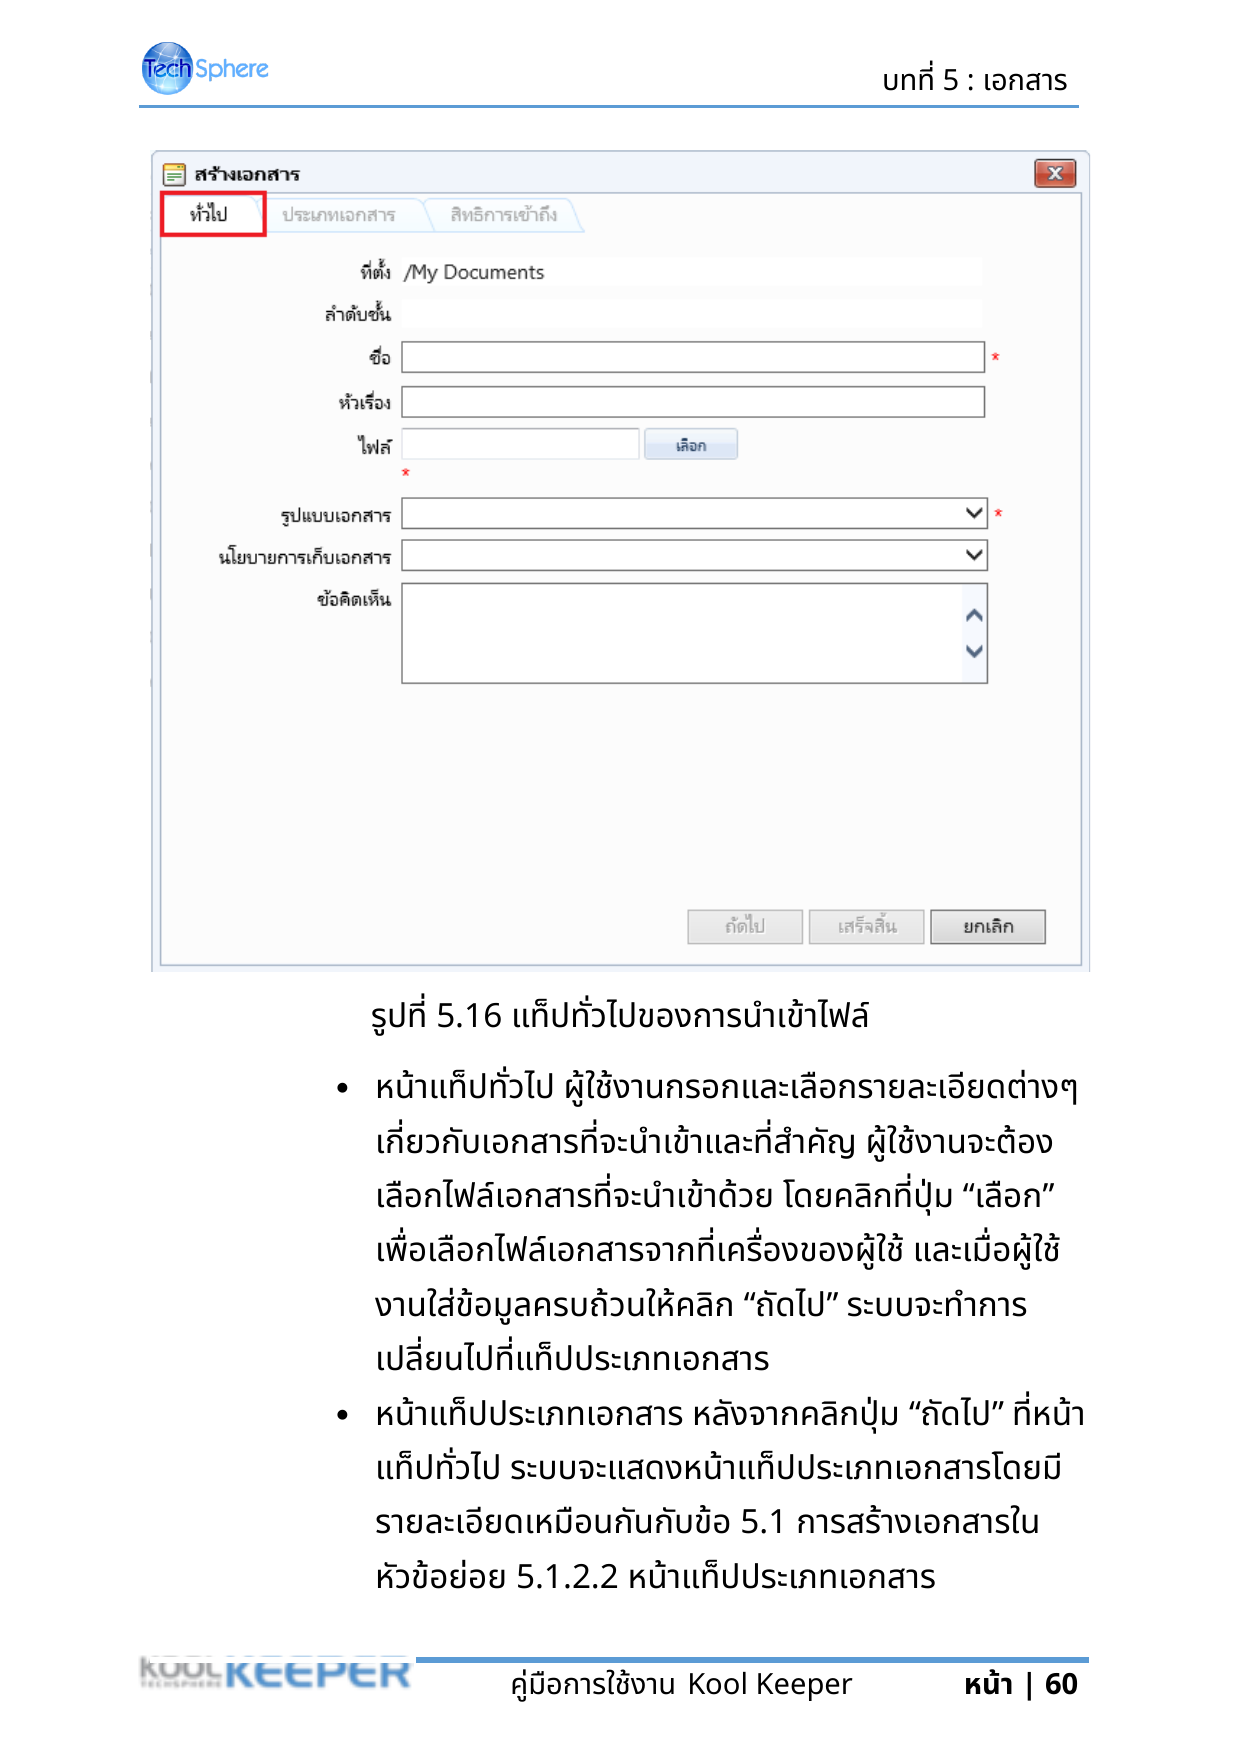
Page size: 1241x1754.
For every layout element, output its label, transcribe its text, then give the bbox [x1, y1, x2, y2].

list หน้าแท็ปทั่วไป ผู้ใช้งานกรอกและเลือกรายละเอียดต่างๆ เกี่ยวกับเอกสารที่จะนำเข้าและที่สำคัญ ผู้ใช้งานจะต้องเลือกไฟล์เอกสารที่จะนำเข้าด้วย โดยคลิกที่ปุ่ม “เลือก” เพื่อเลือกไฟล์เอกสารจากที่เครื่องของผู้ใช้ และเมื่อผู้ใช้งานใส่ข้อมูลครบถ้วนให้คลิก “ถัดไป” ระบบจะทำการเปลี่ยนไปที่แท็ปประเภทเอกสาร [337, 1063, 1090, 1386]
picture [140, 41, 269, 96]
list หน้าแท็ปประเภทเอกสาร หลังจากคลิกปุ่ม “ถัดไป” ที่หน้าแท็ปทั่วไป ระบบจะแสดงหน้าแท็ปประเภทเอกสารโดยมีรายละเอียดเหมือนกันกับข้อ 5.1 การสร้างเอกสารในหัวข้อย่อย 5.1.2.2 หน้าแท็ปประเภทเอกสาร [337, 1389, 1090, 1603]
picture [150, 150, 1091, 972]
text รูปที่ 5.16 แท็ปทั่วไปของการนำเข้าไฟล์ [150, 992, 1090, 1043]
picture [137, 1650, 414, 1693]
